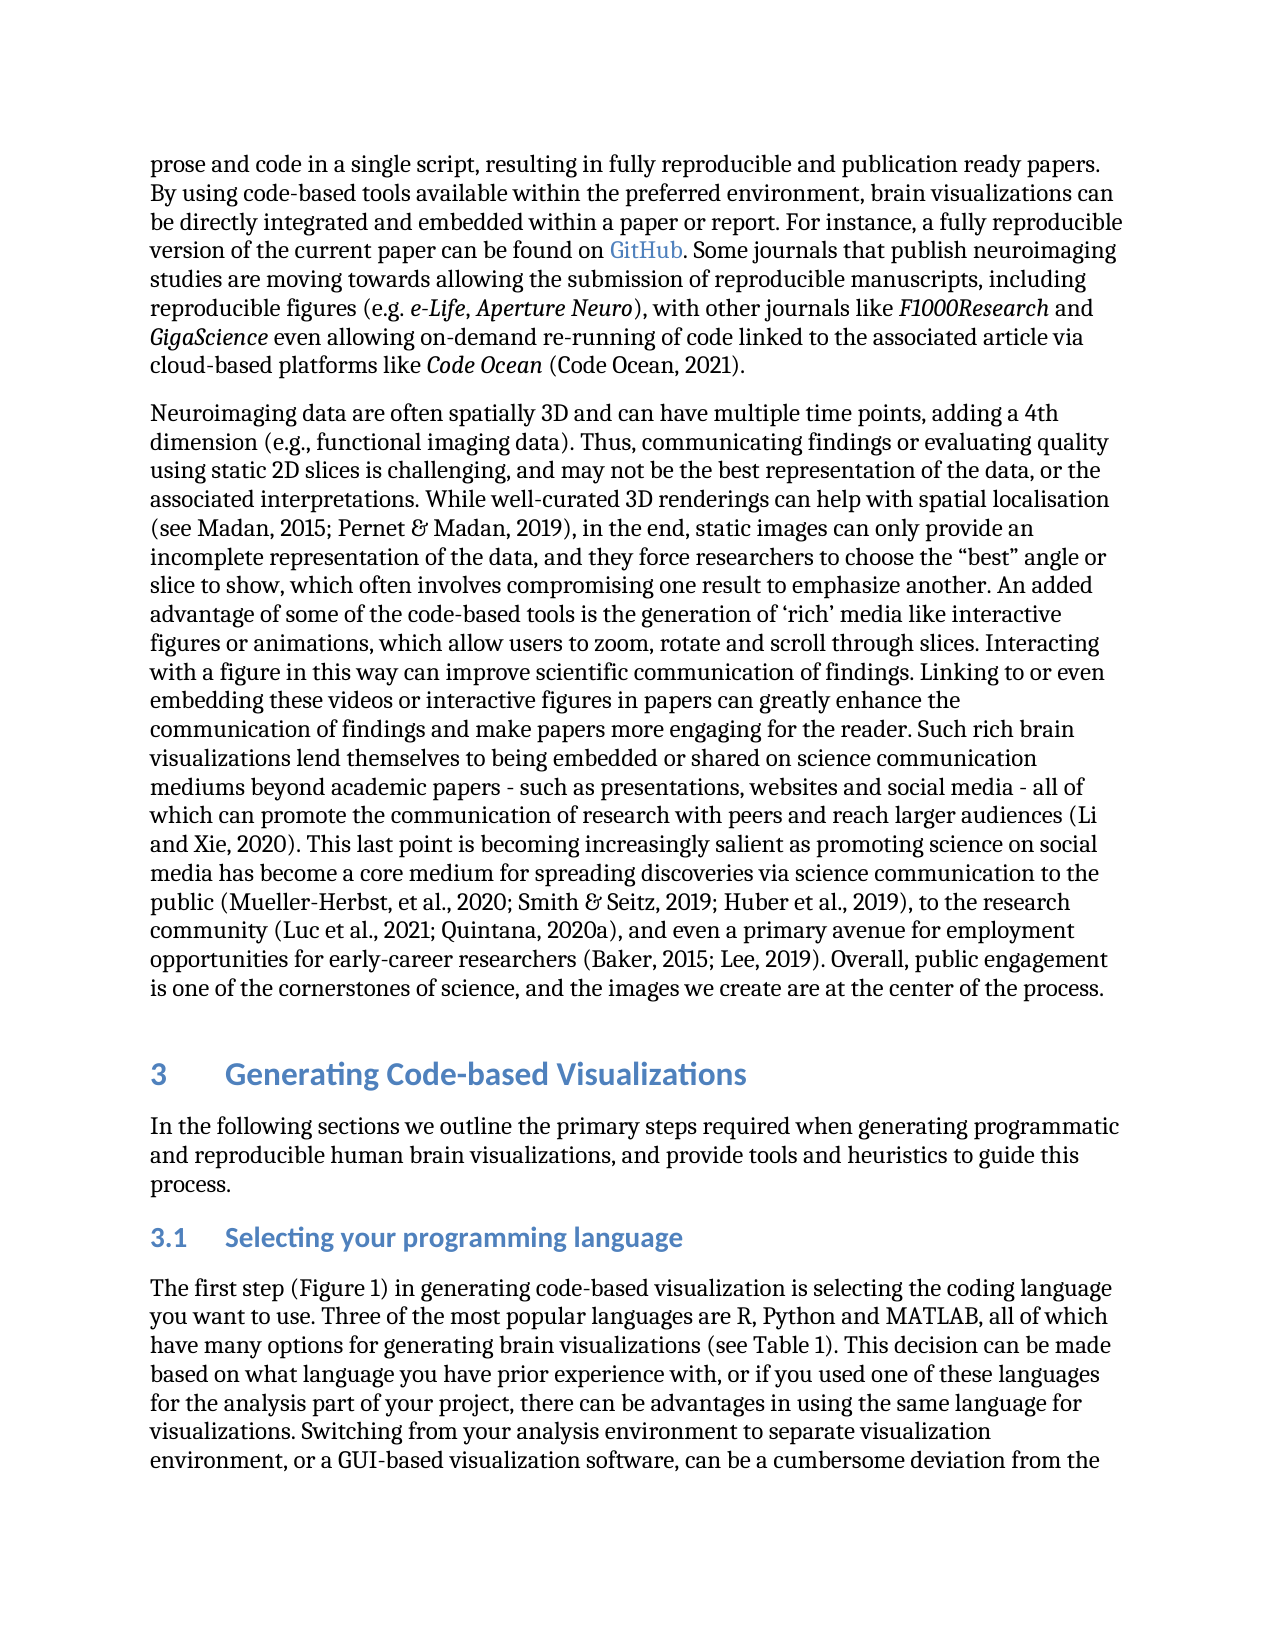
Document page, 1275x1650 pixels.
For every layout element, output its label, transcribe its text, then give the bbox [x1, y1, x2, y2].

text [150, 150, 1125, 380]
subtitle 3.1 Selecting your programming language [150, 1219, 1125, 1255]
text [150, 1273, 1125, 1475]
text Neuroimaging data are often spatially 3D and can have multiple time points, adding a 4th dimension (e.g., functional imaging data). Thus, communicating findings or evaluating quality using static 2D slices is challenging, and may not be the best representation of the data, or the associated interpretations. While well-curated 3D renderings can help with spatial localisation (see Madan, 2015; Pernet & Madan, 2019), in the end, static images can only provide an incomplete representation of the data, and they force researchers to choose the “best” angle or slice to show, which often involves compromising one result to emphasize another. An added advantage of some of the code-based tools is the generation of ‘rich’ media like interactive figures or animations, which allow users to zoom, rotate and scroll through slices. Interacting with a figure in this way can improve scientific communication of findings. Linking to or even embedding these videos or interactive figures in papers can greatly enhance the communication of findings and make papers more engaging for the reader. Such rich brain visualizations lend themselves to being embedded or shared on science communication mediums beyond academic papers - such as presentations, websites and social media - all of which can promote the communication of research with peers and reach larger audiences (Li and Xie, 2020). This last point is becoming increasingly salient as promoting science on social media has become a core medium for spreading discoveries via science communication to the public (Mueller-Herbst, et al., 2020; Smith & Seitz, 2019; Huber et al., 2019), to the research community (Luc et al., 2021; Quintana, 2020a), and even a primary avenue for employment opportunities for early-career researchers (Baker, 2015; Lee, 2019). Overall, public engagement is one of the cornerstones of science, and the images we create are at the center of the process. [150, 399, 1125, 1002]
subtitle 3 Generating Code-based Visualizations [150, 1052, 1125, 1093]
text In the following sections we outline the primary steps required when generating programmatic and reproducible human brain visualizations, and provide tools and heuristics to guide this process. [150, 1112, 1125, 1198]
